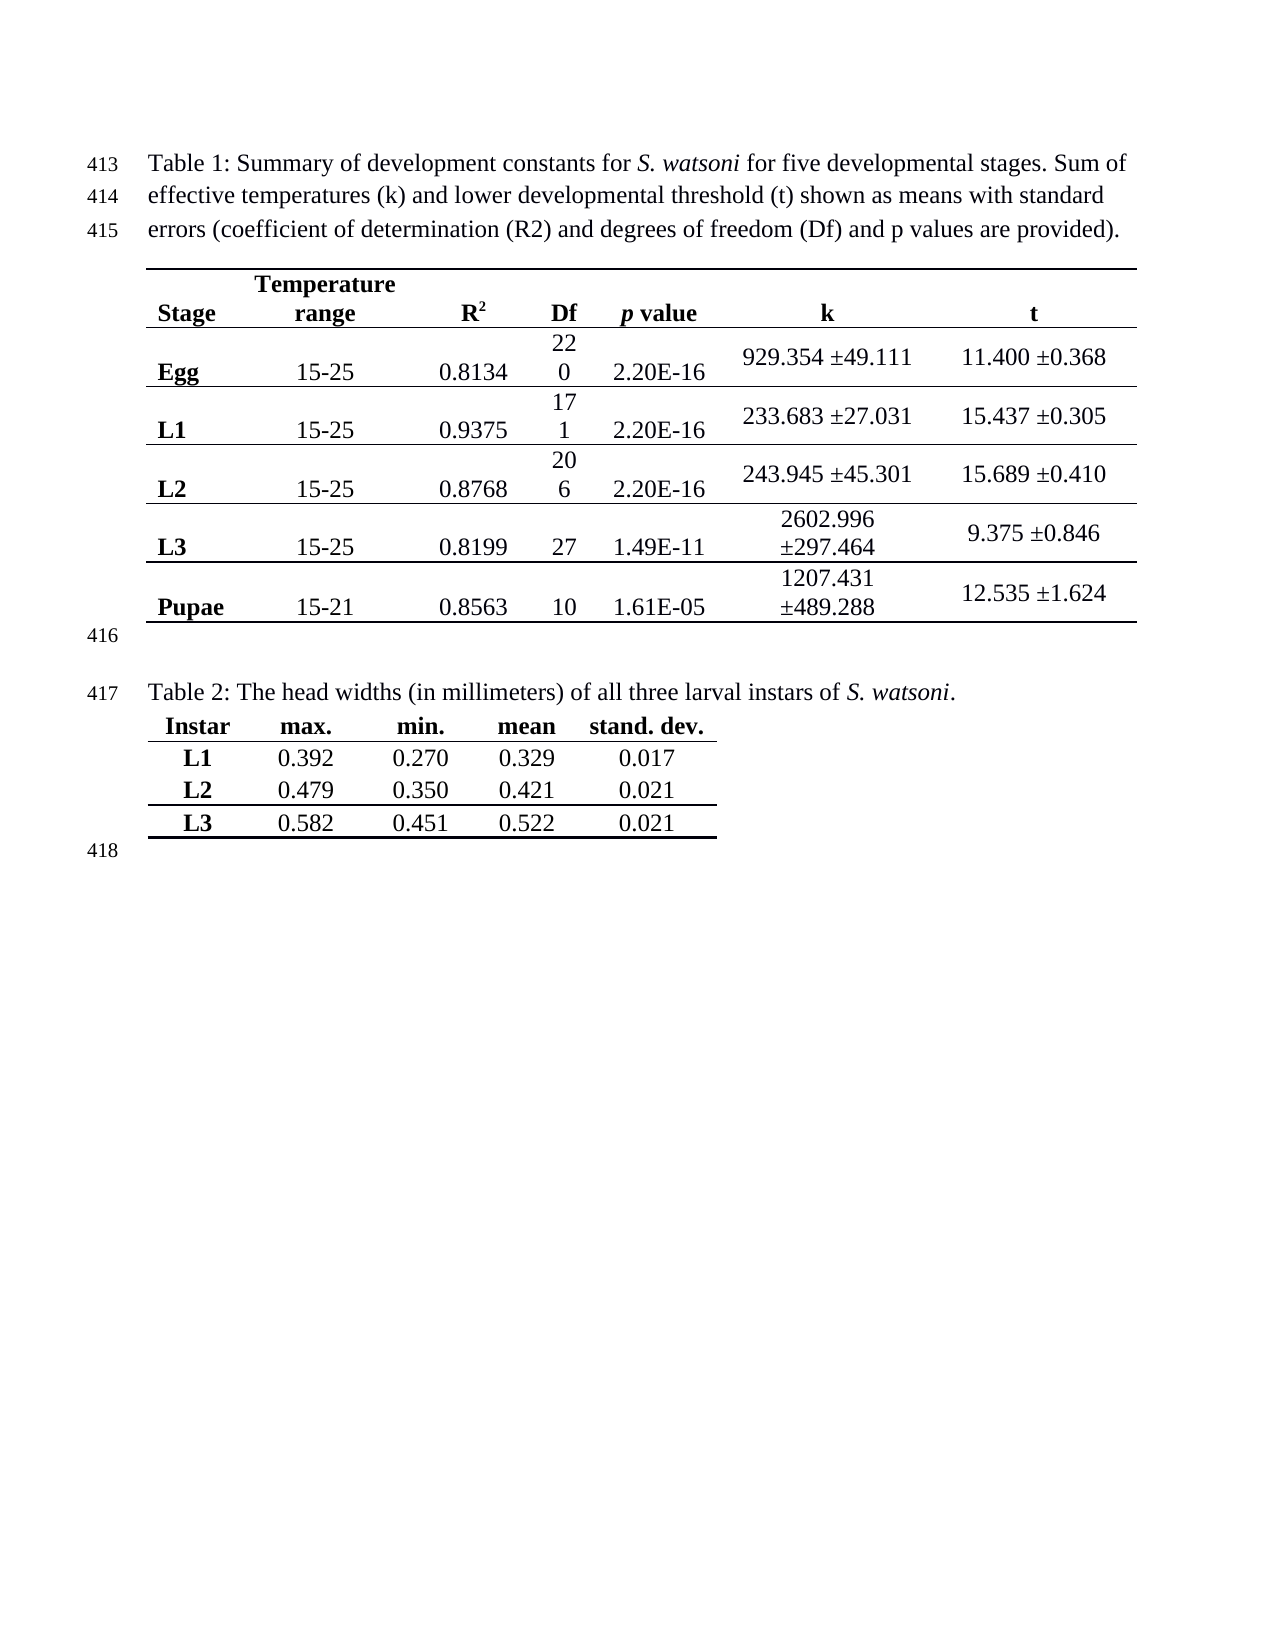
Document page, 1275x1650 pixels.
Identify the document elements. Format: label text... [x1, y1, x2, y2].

table_cell 15-25 [237, 387, 413, 444]
table_header stand. dev. [577, 710, 717, 741]
table_cell L3 [148, 806, 247, 836]
table_cell 0.451 [364, 806, 477, 836]
table_header t [931, 270, 1137, 327]
table_cell L1 [148, 742, 247, 772]
table_cell 10 [534, 563, 594, 621]
table_cell 0.421 [477, 772, 577, 803]
table_cell 0.582 [248, 806, 364, 836]
table_cell 15.437 ±0.305 [931, 387, 1137, 444]
table_header min. [364, 710, 477, 741]
table_header max. [248, 710, 364, 741]
table_header k [724, 270, 931, 327]
table_cell 0.392 [248, 742, 364, 772]
text Table 1: Summary of development constants for S. watsoni for five developmental stages. Sum of effective temperatures (k) and lower developmental threshold (t) shown as means with standard errors (coefficient of determination (R2) and degrees of freedom (Df) and p values are provided). [148, 148, 1127, 242]
table_cell 233.683 ±27.031 [724, 387, 931, 444]
table_cell 15-21 [237, 563, 413, 621]
table_cell 0.522 [477, 806, 577, 836]
table_header mean [477, 710, 577, 741]
table_cell 2602.996 ±297.464 [724, 504, 931, 561]
table_cell Egg [146, 328, 237, 386]
table_cell 0.021 [577, 772, 717, 803]
table_cell 1.49E-11 [594, 504, 724, 561]
table_cell L1 [146, 387, 237, 444]
table_cell 27 [534, 504, 594, 561]
table_cell 2.20E-16 [594, 328, 724, 386]
table_cell 0.8563 [413, 563, 534, 621]
table_cell 243.945 ±45.301 [724, 445, 931, 503]
table_cell 2.20E-16 [594, 387, 724, 444]
table_cell 1.61E-05 [594, 563, 724, 621]
table_cell 9.375 ±0.846 [931, 504, 1137, 561]
text Table 2: The head widths (in millimeters) of all three larval instars of S. watsoni. [148, 677, 1127, 706]
table_cell 2.20E-16 [594, 445, 724, 503]
table_cell 0.9375 [413, 387, 534, 444]
table_header Temperature range [237, 270, 413, 327]
table_cell 0.350 [364, 772, 477, 803]
table_cell 206 [534, 445, 594, 503]
table_cell L2 [146, 445, 237, 503]
table_cell L3 [146, 504, 237, 561]
table_cell 0.329 [477, 742, 577, 772]
table_cell L2 [148, 772, 247, 803]
table_cell 15-25 [237, 328, 413, 386]
table_cell 171 [534, 387, 594, 444]
table_cell 0.8134 [413, 328, 534, 386]
table_cell 15-25 [237, 504, 413, 561]
table_cell 0.8199 [413, 504, 534, 561]
table_cell 12.535 ±1.624 [931, 563, 1137, 621]
table_header Instar [148, 710, 247, 741]
table_cell 11.400 ±0.368 [931, 328, 1137, 386]
table_header R2 [413, 270, 534, 327]
table_header p value [594, 270, 724, 327]
table_cell 0.017 [577, 742, 717, 772]
table_header Stage [146, 270, 237, 327]
table_cell 220 [534, 328, 594, 386]
table_cell 929.354 ±49.111 [724, 328, 931, 386]
table_cell 0.270 [364, 742, 477, 772]
table_cell 1207.431 ±489.288 [724, 563, 931, 621]
table_cell Pupae [146, 563, 237, 621]
table_cell 15-25 [237, 445, 413, 503]
table_cell 0.021 [577, 806, 717, 836]
table_cell 0.8768 [413, 445, 534, 503]
table_cell 0.479 [248, 772, 364, 803]
table_header Df [534, 270, 594, 327]
table_cell 15.689 ±0.410 [931, 445, 1137, 503]
